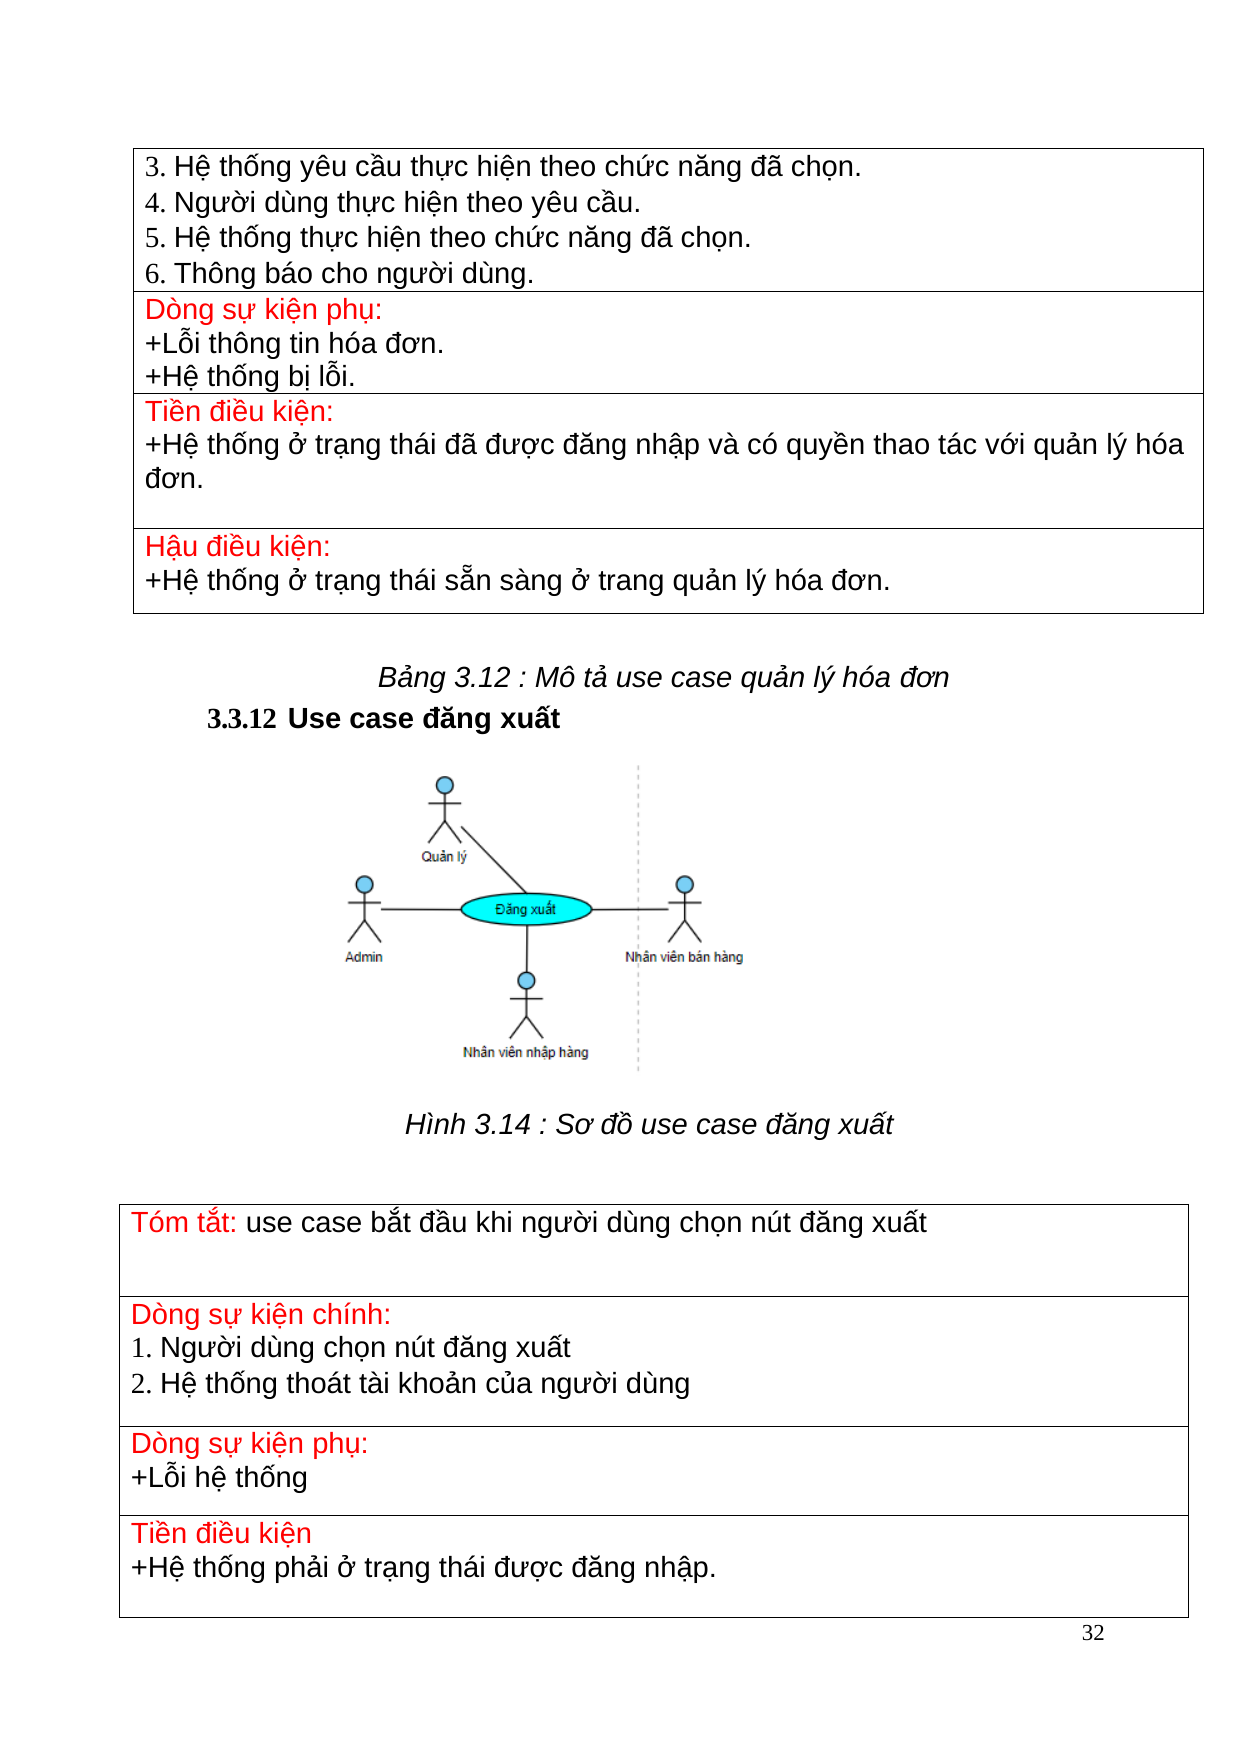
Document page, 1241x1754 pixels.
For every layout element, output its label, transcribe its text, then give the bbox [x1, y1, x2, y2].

text Hình 3.14 : Sơ đồ use case đăng xuất [313, 1107, 988, 1141]
subtitle Use case đăng xuất [207, 701, 1240, 734]
table_header Tóm tắt: use case bắt đầu khi người dùng chọn nút đăng xuất [120, 1205, 1188, 1296]
table_cell Dòng sự kiện phụ: +Lỗi thông tin hóa đơn. +Hệ thống bị lỗi. [134, 292, 1203, 393]
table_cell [134, 149, 1203, 291]
table_cell Dòng sự kiện chính: Người dùng chọn nút đăng xuất Hệ thống thoát tài khoản của người dùng [120, 1297, 1188, 1426]
table_cell Tiền điều kiện: +Hệ thống ở trạng thái đã được đăng nhập và có quyền thao tác với quản lý hóa đơn. [134, 394, 1203, 528]
picture [321, 765, 758, 1076]
table_cell Dòng sự kiện phụ: +Lỗi hệ thống [120, 1427, 1188, 1515]
table_cell Tiền điều kiện +Hệ thống phải ở trạng thái được đăng nhập. [120, 1516, 1188, 1617]
text Bảng 3.12 : Mô tả use case quản lý hóa đơn [339, 660, 991, 693]
table_cell Hậu điều kiện: +Hệ thống ở trạng thái sẵn sàng ở trang quản lý hóa đơn. [134, 529, 1203, 613]
